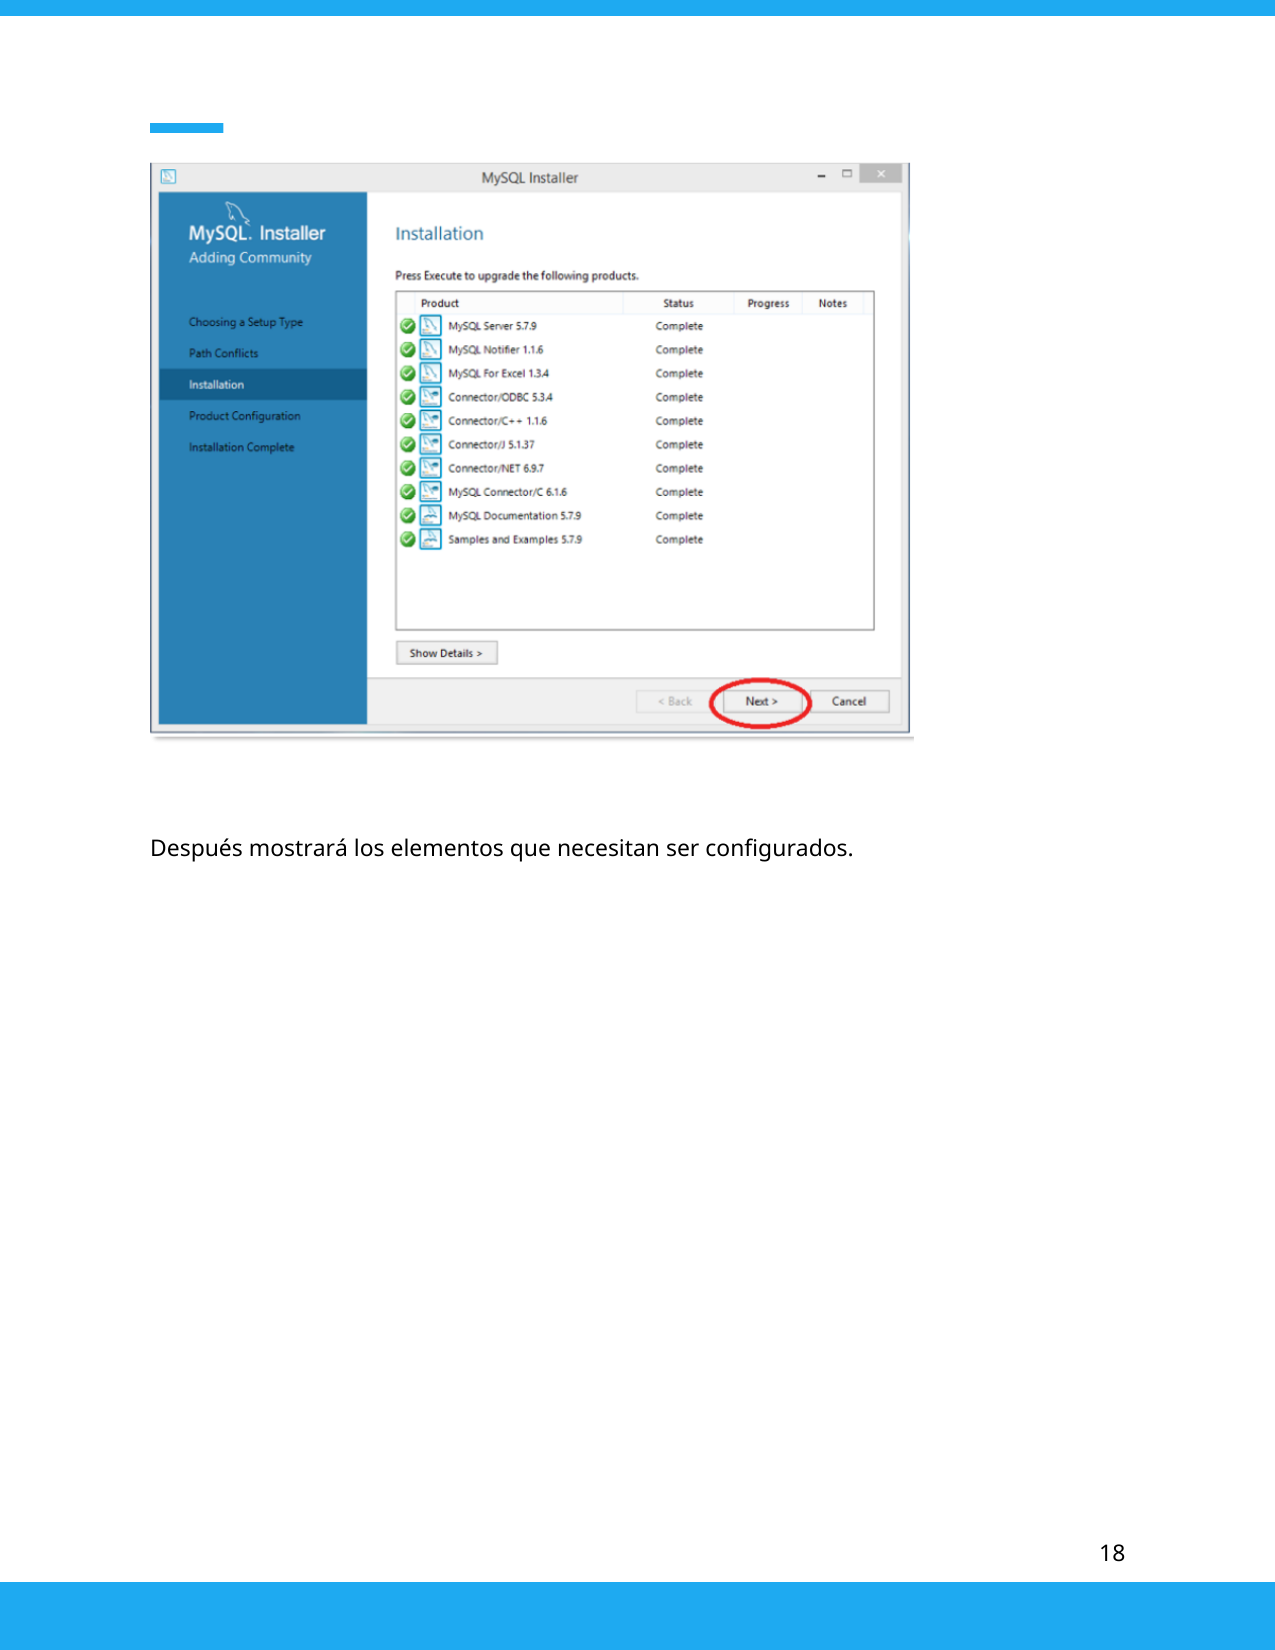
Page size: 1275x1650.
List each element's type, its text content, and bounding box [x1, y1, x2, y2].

text Después mostrará los elementos que necesitan ser configurados. [150, 832, 1125, 863]
picture [150, 160, 914, 744]
picture [0, 0, 1275, 16]
picture [0, 1582, 1275, 1650]
picture [150, 123, 224, 133]
